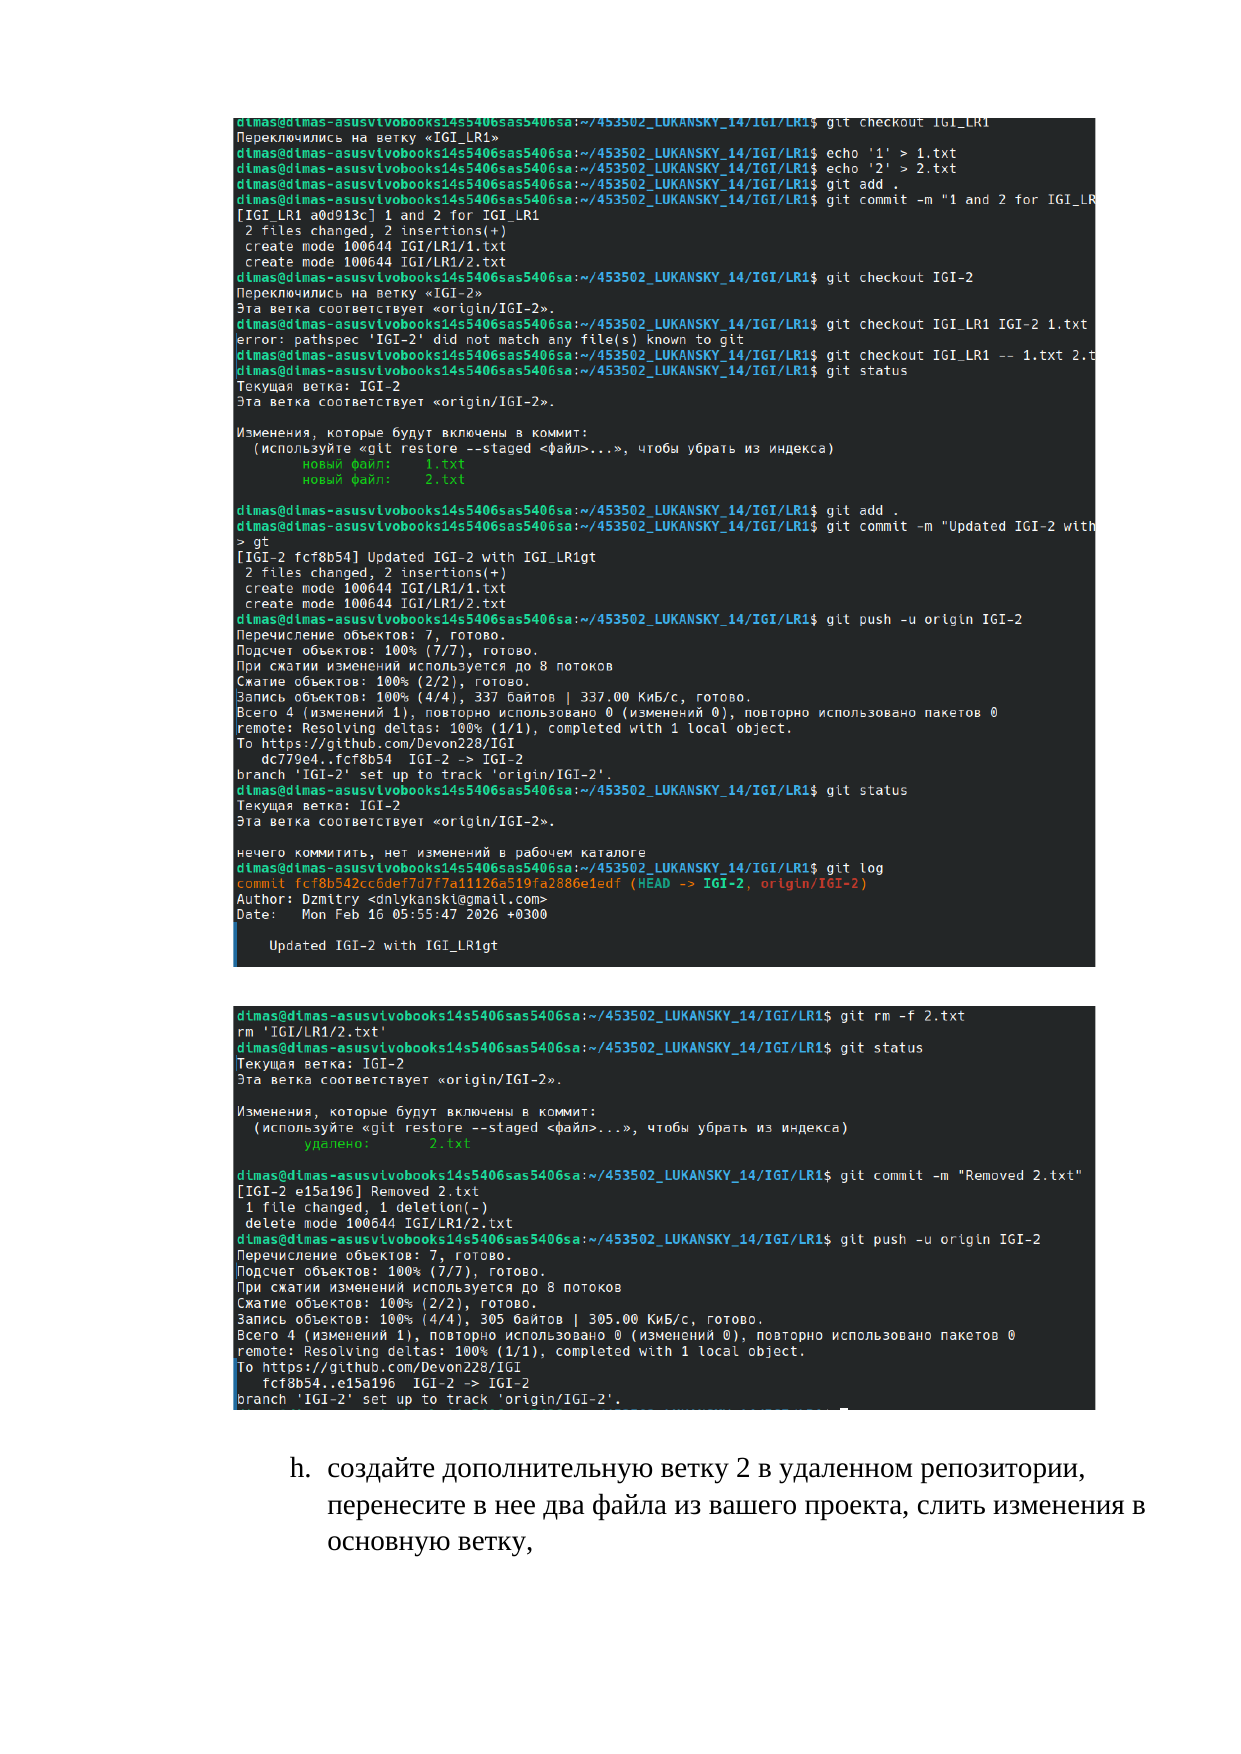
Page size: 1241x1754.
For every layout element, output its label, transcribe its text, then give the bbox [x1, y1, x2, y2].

picture [233, 1006, 1096, 1410]
list создайте дополнительную ветку 2 в удаленном репозитории, перенесите в нее два файла из вашего проекта, слить изменения в основную ветку, [289, 1451, 1152, 1556]
picture [233, 118, 1096, 967]
